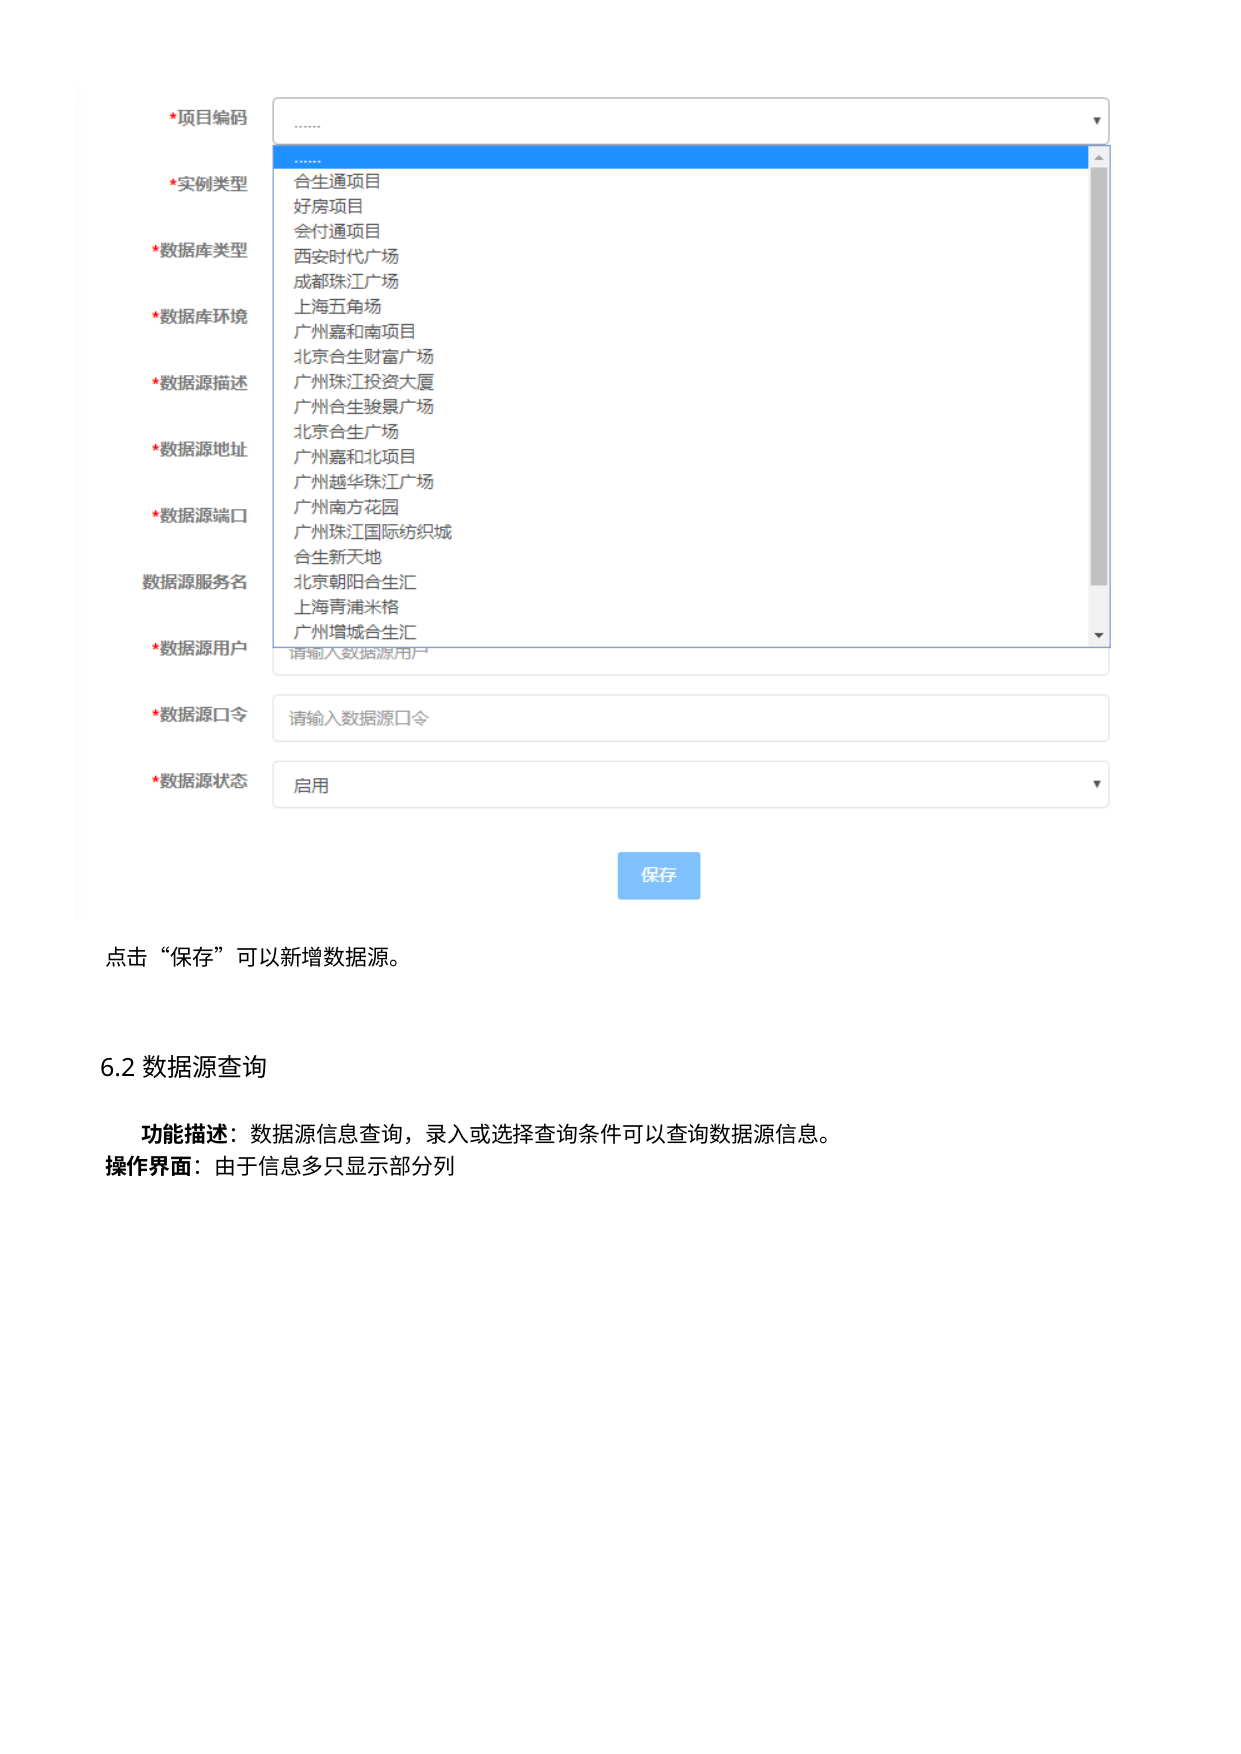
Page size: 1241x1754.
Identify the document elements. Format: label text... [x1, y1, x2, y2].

picture [75, 85, 1166, 921]
text 功能描述：数据源信息查询，录入或选择查询条件可以查询数据源信息。 [75, 1116, 1165, 1149]
text 点击“保存”可以新增数据源。 [75, 939, 1165, 972]
text 操作界面：由于信息多只显示部分列 [75, 1149, 1165, 1181]
text 6.2 数据源查询 [75, 1033, 1165, 1098]
